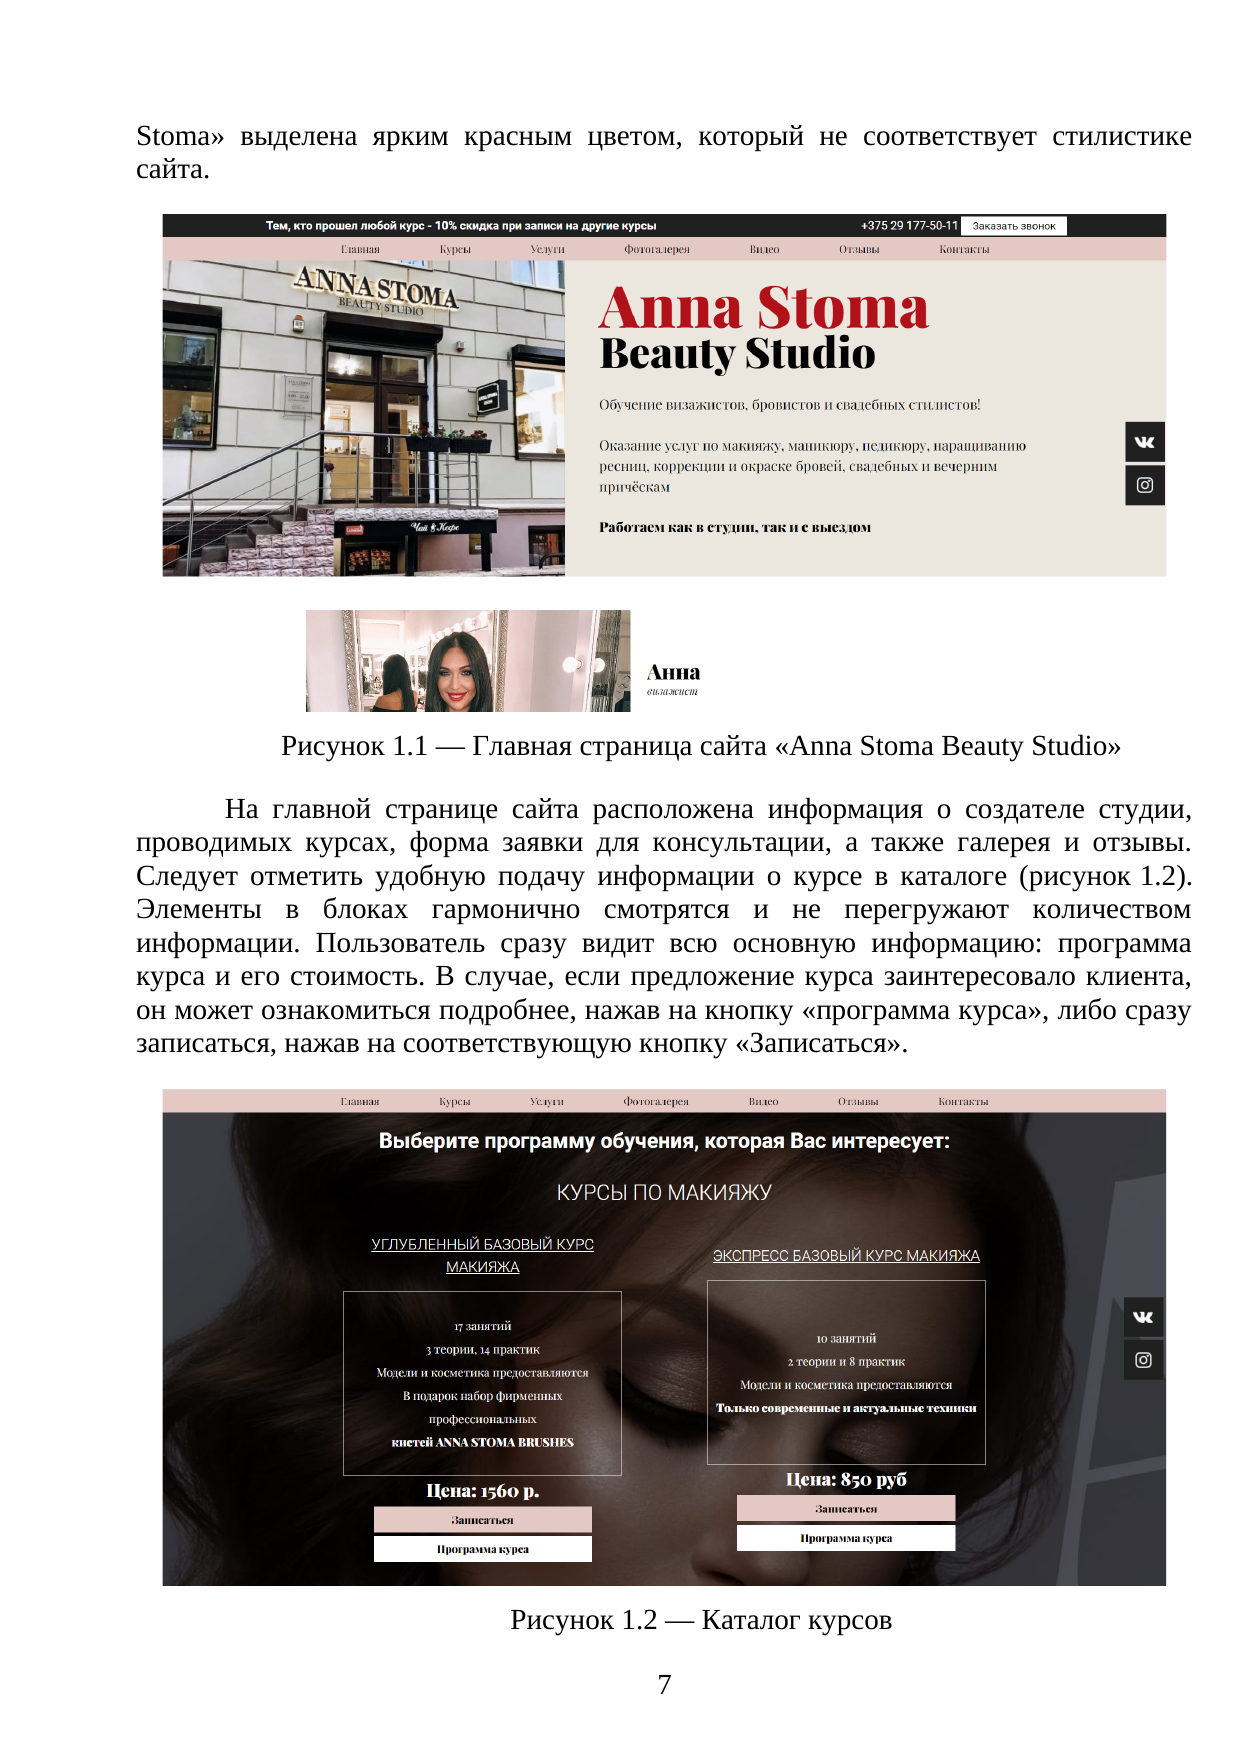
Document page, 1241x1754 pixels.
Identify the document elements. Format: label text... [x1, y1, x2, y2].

list Рисунок 1.2 — Каталог курсов [136, 1602, 1193, 1636]
list Рисунок 1.1 — Главная страница сайта «Anna Stoma Beauty Studio» [136, 728, 1193, 762]
picture [162, 1088, 1167, 1586]
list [136, 118, 1193, 185]
list На главной странице сайта расположена информация о создателе студии, проводимых курсах, форма заявки для консультации, а также галерея и отзывы. Следует отметить удобную подачу информации о курсе в каталоге (рисунок 1.2). Элементы в блоках гармонично смотрятся и не перегружают количеством информации. Пользователь сразу видит всю основную информацию: программа курса и его стоимость. В случае, если предложение курса заинтересовало клиента, он может ознакомиться подробнее, нажав на кнопку «программа курса», либо сразу записаться, нажав на соответствующую кнопку «Записаться». [136, 791, 1193, 1059]
picture [162, 214, 1167, 712]
